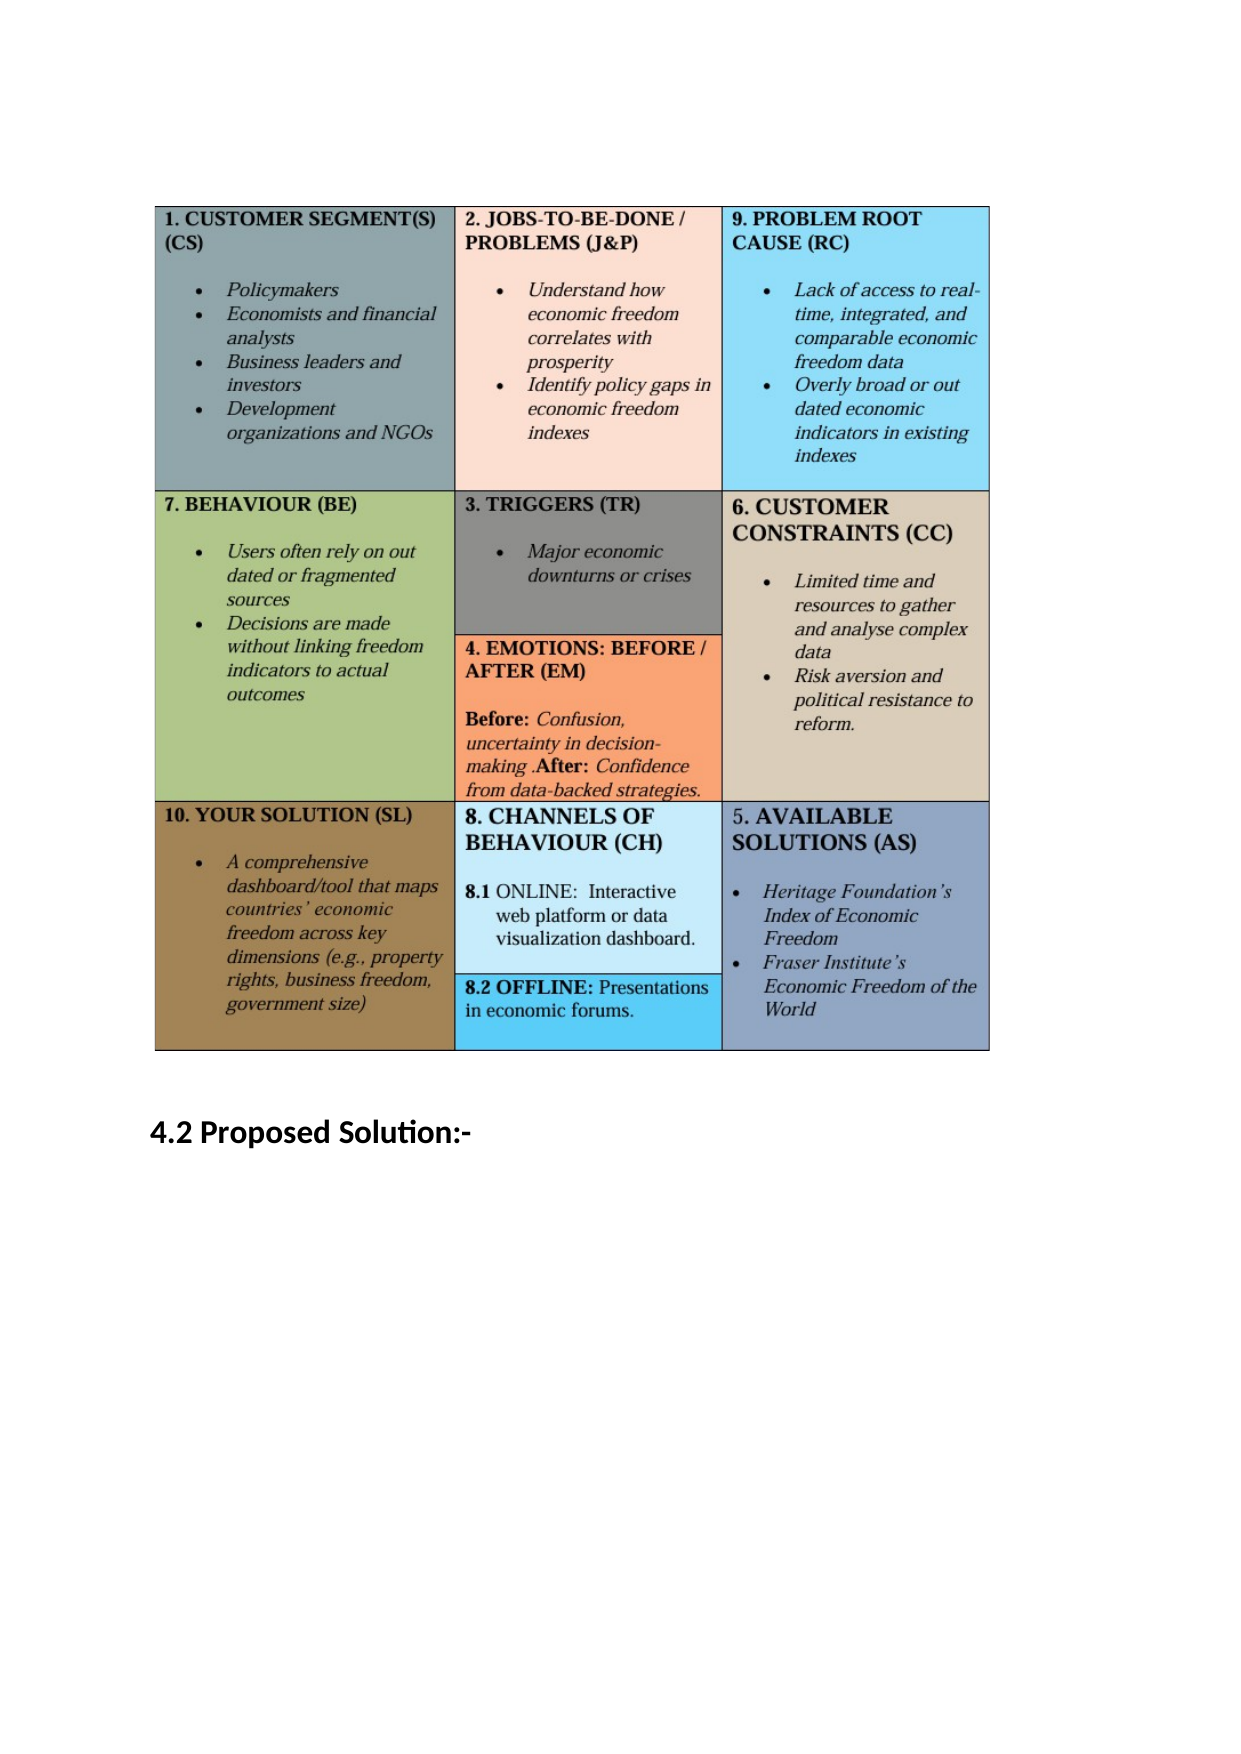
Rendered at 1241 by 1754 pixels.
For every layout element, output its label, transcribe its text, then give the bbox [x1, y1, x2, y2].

list Proposed Solution:- [150, 1111, 1093, 1151]
picture [154, 206, 990, 1051]
